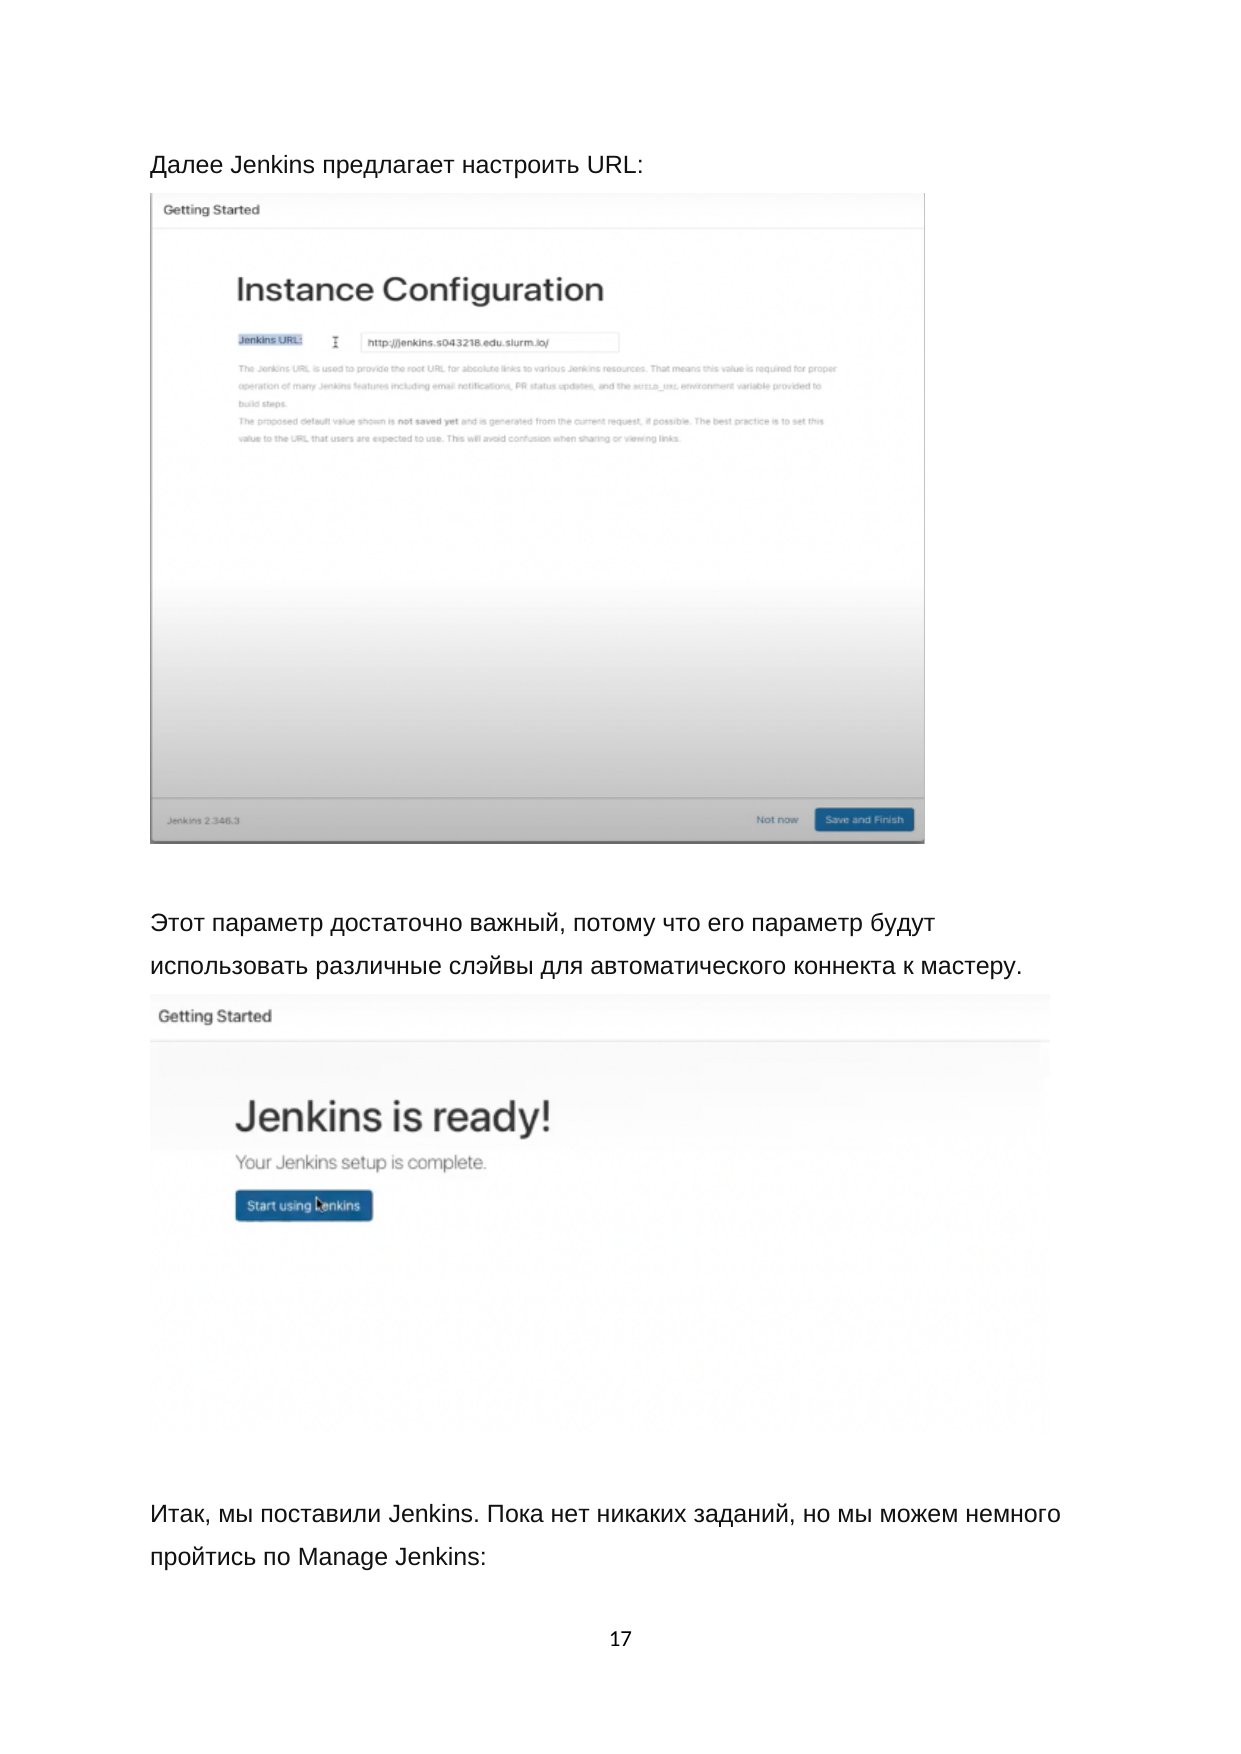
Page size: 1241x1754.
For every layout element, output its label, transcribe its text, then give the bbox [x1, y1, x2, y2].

picture [150, 193, 926, 844]
text Далее Jenkins предлагает настроить URL: [150, 150, 1090, 179]
picture [150, 994, 1050, 1435]
text Итак, мы поставили Jenkins. Пока нет никаких заданий, но мы можем немного пройтись по Manage Jenkins: [150, 1499, 1090, 1571]
text Этот параметр достаточно важный, потому что его параметр будут использовать различные слэйвы для автоматического коннекта к мастеру. [150, 908, 1090, 980]
